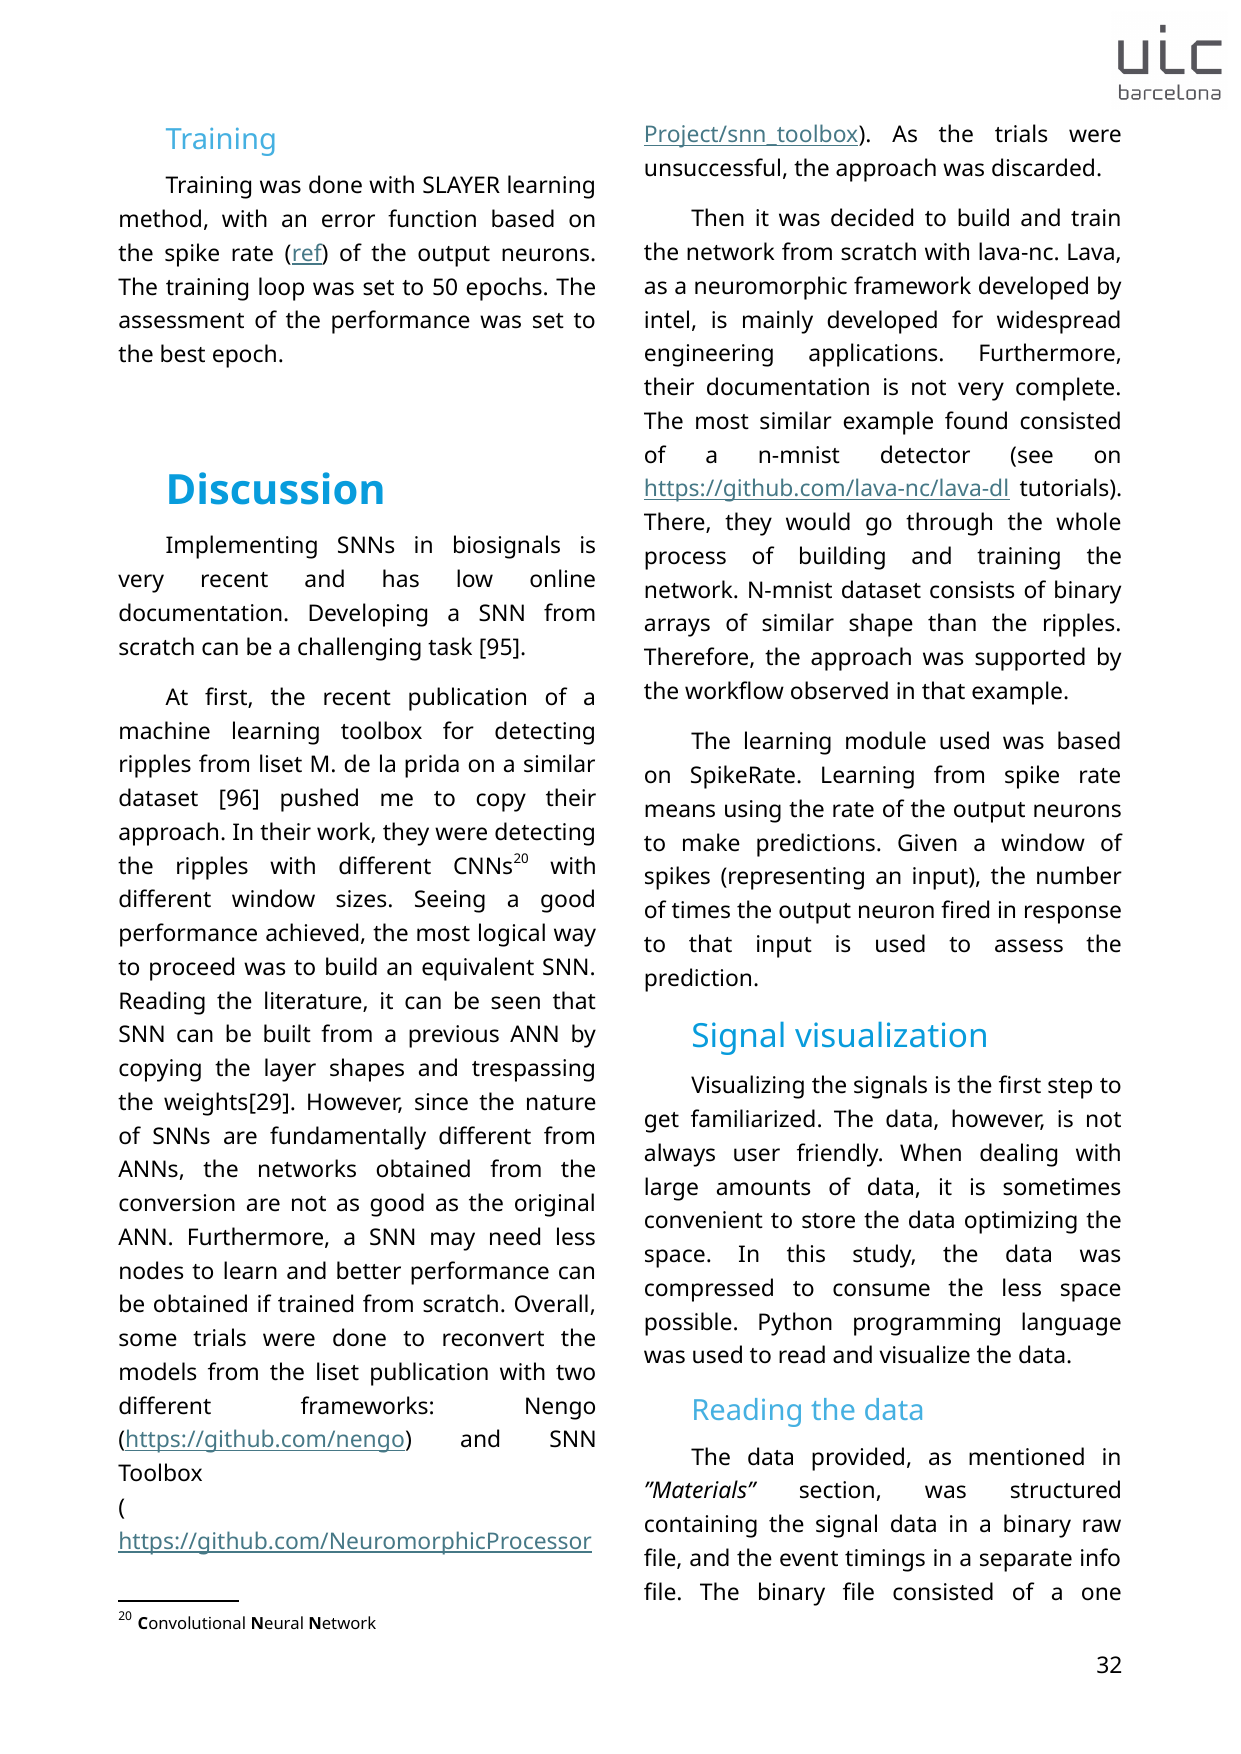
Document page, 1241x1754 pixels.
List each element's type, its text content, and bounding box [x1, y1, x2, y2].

text Visualizing the signals is the first step to get familiarized. The data, however, is not always user friendly. When dealing with large amounts of data, it is sometimes convenient to store the data optimizing the space. In this study, the data was compressed to consume the less space possible. Python programming language was used to read and visualize the data. [644, 1069, 1122, 1370]
text The learning module used was based on SpikeRate. Learning from spike rate means using the rate of the output neurons to make predictions. Given a window of spikes (representing an input), the number of times the output neuron fired in response to that input is used to assess the prediction. [644, 725, 1122, 993]
text Implementing SNNs in biosignals is very recent and has low online documentation. Developing a SNN from scratch can be a challenging task . [118, 529, 596, 662]
subtitle Training [118, 118, 596, 158]
picture [1110, 11, 1229, 110]
text At first, the recent publication of a machine learning toolbox for detecting ripples from liset M. de la prida on a similar dataset pushed me to copy their approach. In their work, they were detecting the ripples with different CNNs with different window sizes. Seeing a good performance achieved, the most logical way to proceed was to build an equivalent SNN. Reading the literature, it can be seen that SNN can be built from a previous ANN by copying the layer shapes and trespassing the weights. However, since the nature of SNNs are fundamentally different from ANNs, the networks obtained from the conversion are not as good as the original ANN. Furthermore, a SNN may need less nodes to learn and better performance can be obtained if trained from scratch. Overall, some trials were done to reconvert the models from the liset publication with two different frameworks: Nengo (https://github.com/nengo) and SNN Toolbox (https://github.com/NeuromorphicProcessorProject/snn_toolbox). As the trials were unsuccessful, the approach was discarded. [118, 681, 596, 1556]
text Then it was decided to build and train the network from scratch with lava-nc. Lava, as a neuromorphic framework developed by intel, is mainly developed for widespread engineering applications. Furthermore, their documentation is not very complete. The most similar example found consisted of a n-mnist detector (see on https://github.com/lava-nc/lava-dl tutorials). There, they would go through the whole process of building and training the network. N-mnist dataset consists of binary arrays of similar shape than the ripples. Therefore, the approach was supported by the workflow observed in that example. [644, 202, 1122, 706]
subtitle Reading the data [644, 1389, 1122, 1429]
text Training was done with SLAYER learning method, with an error function based on the spike rate (ref) of the output neurons. The training loop was set to 50 epochs. The assessment of the performance was set to the best epoch. [118, 169, 596, 369]
subtitle Signal visualization [644, 1012, 1122, 1057]
subtitle Discussion [118, 460, 596, 516]
